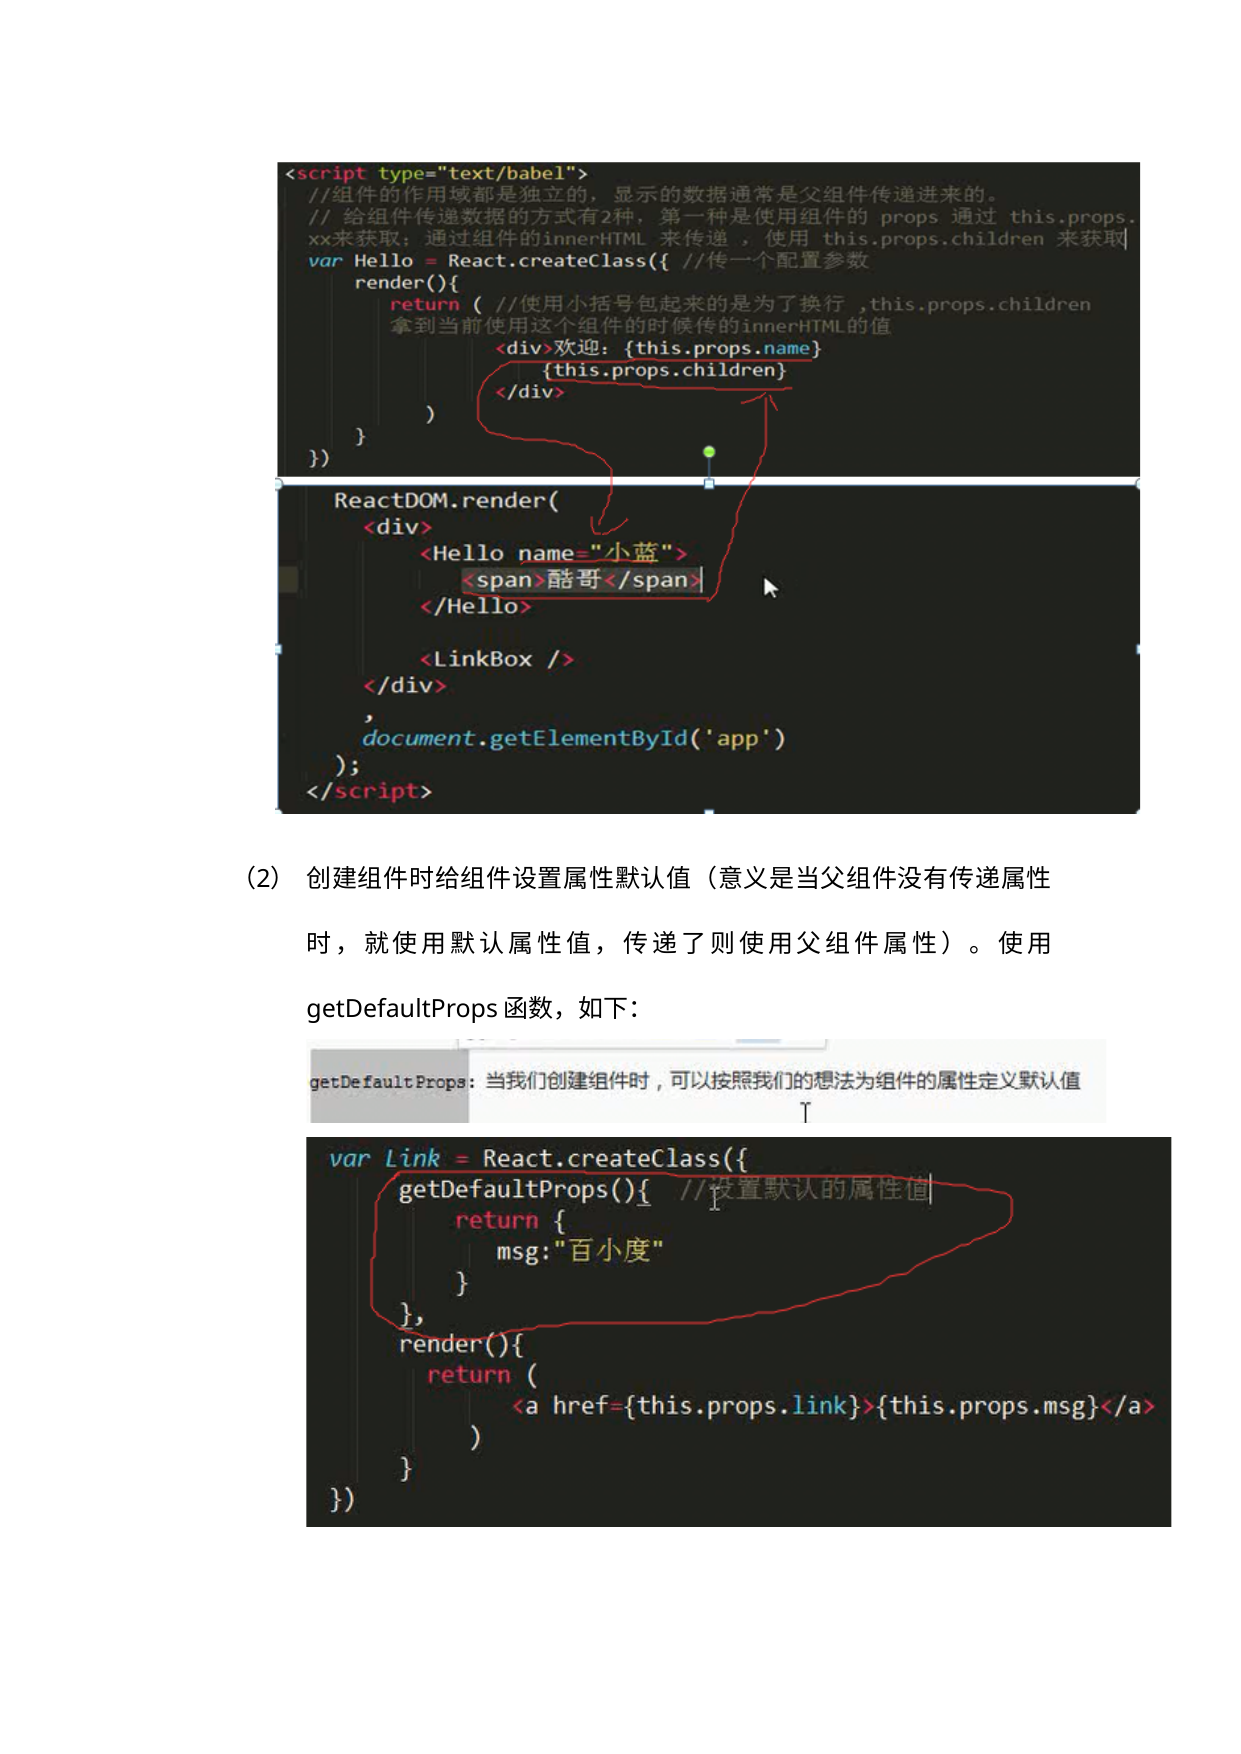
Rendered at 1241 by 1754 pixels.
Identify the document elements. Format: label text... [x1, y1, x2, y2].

picture [275, 162, 1141, 814]
list 创建组件时给组件设置属性默认值（意义是当父组件没有传递属性时，就使用默认属性值，传递了则使用父组件属性）。使用getDefaultProps函数，如下： [231, 844, 1053, 1039]
picture [306, 1137, 1172, 1527]
picture [306, 1039, 1107, 1123]
